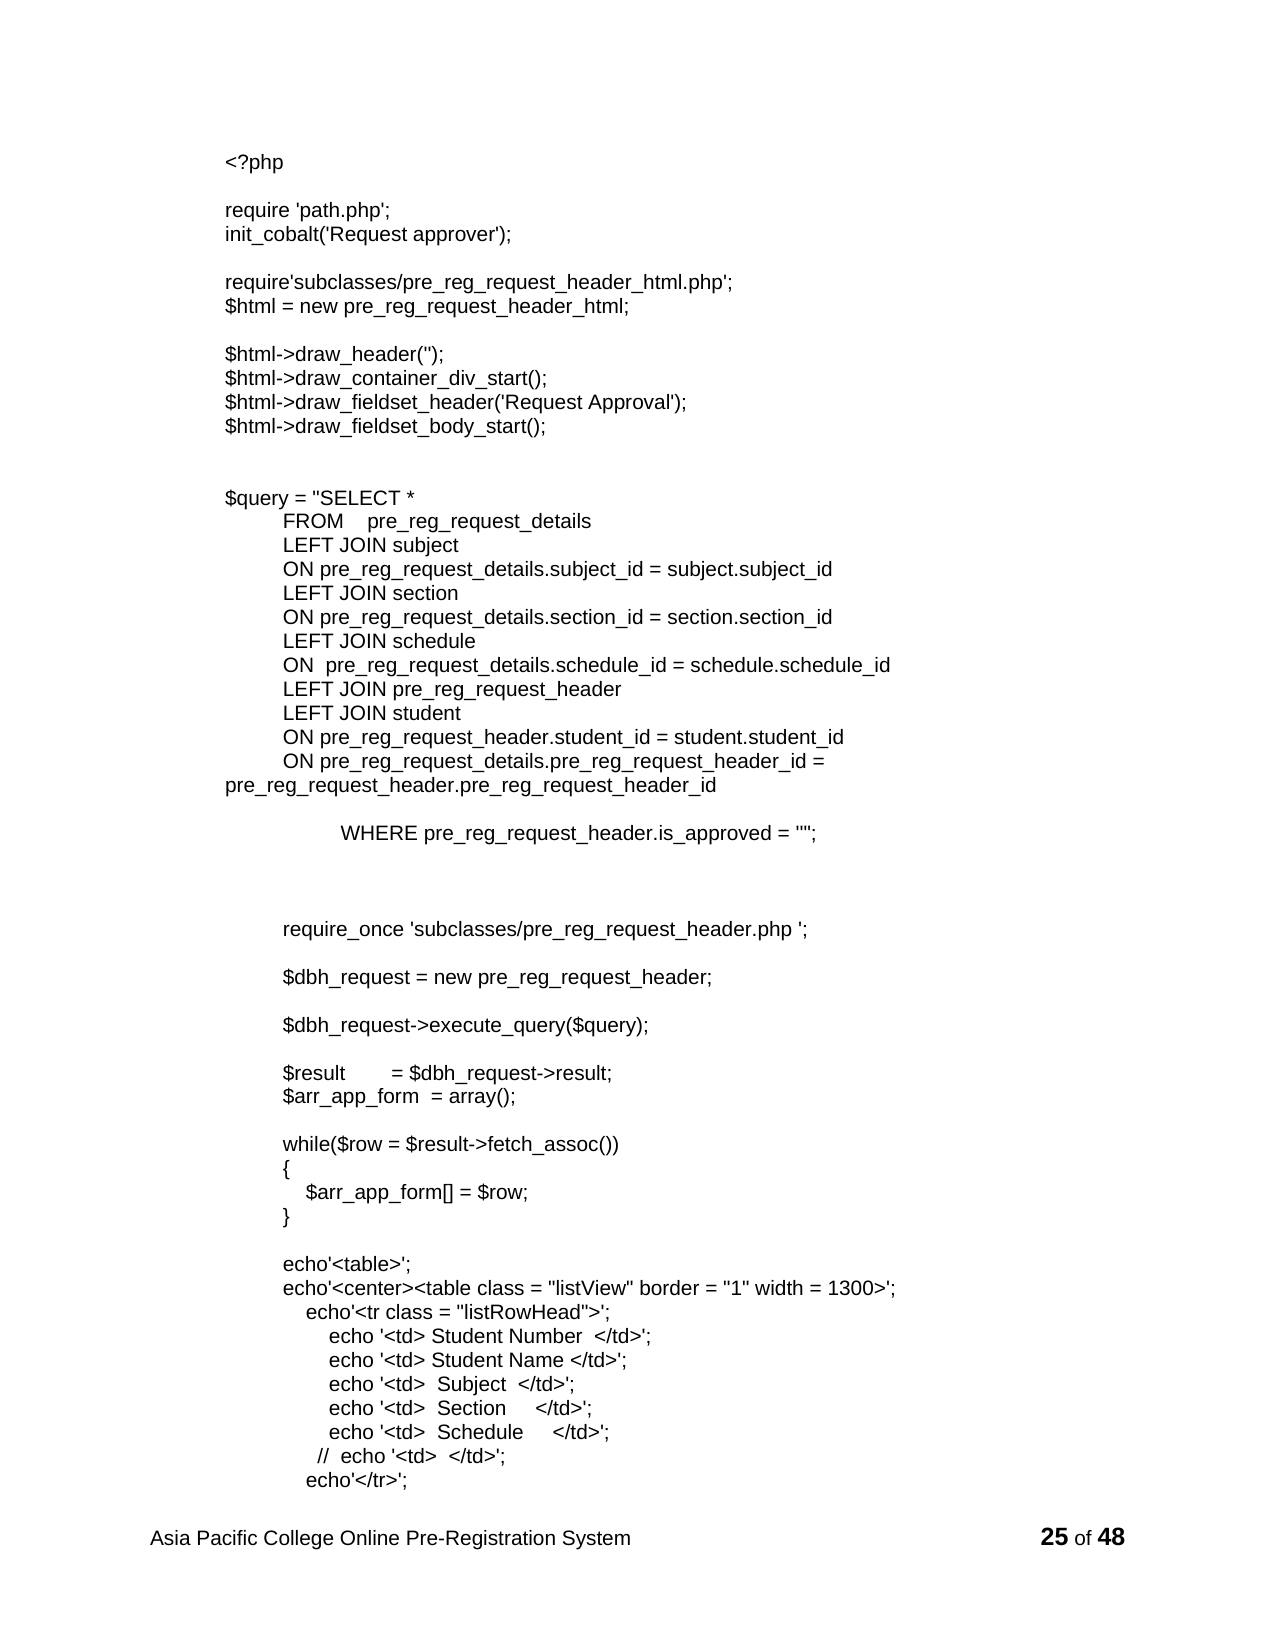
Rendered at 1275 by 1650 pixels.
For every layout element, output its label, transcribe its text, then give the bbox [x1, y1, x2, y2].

list FROM pre_reg_request_details [225, 509, 1125, 533]
list ON pre_reg_request_details.subject_id = subject.subject_id [225, 557, 1125, 581]
list init_cobalt('Request approver'); [225, 222, 1125, 246]
list // echo '<td> </td>'; [225, 1444, 1125, 1468]
list { [225, 1156, 1125, 1180]
list $arr_app_form = array(); [225, 1084, 1125, 1108]
list LEFT JOIN subject [225, 533, 1125, 557]
list $html->draw_fieldset_header('Request Approval'); [225, 389, 1125, 413]
list while($row = $result->fetch_assoc()) [225, 1132, 1125, 1156]
list echo'</tr>'; [225, 1468, 1125, 1492]
list $arr_app_form[] = $row; [225, 1180, 1125, 1204]
list LEFT JOIN schedule [225, 629, 1125, 653]
list $html = new pre_reg_request_header_html; [225, 294, 1125, 318]
list <?php [225, 150, 1125, 174]
list require 'path.php'; [225, 198, 1125, 222]
list $html->draw_container_div_start(); [225, 366, 1125, 389]
list echo '<td> Subject </td>'; [225, 1372, 1125, 1396]
list echo'<center><table class = "listView" border = "1" width = 1300>'; [225, 1276, 1125, 1300]
list ON pre_reg_request_details.schedule_id = schedule.schedule_id [225, 653, 1125, 677]
list require_once 'subclasses/pre_reg_request_header.php '; [225, 917, 1125, 941]
list } [225, 1204, 1125, 1228]
list WHERE pre_reg_request_header.is_approved = ''"; [225, 821, 1125, 845]
list $html->draw_fieldset_body_start(); [225, 413, 1125, 437]
list LEFT JOIN student [225, 701, 1125, 725]
list LEFT JOIN pre_reg_request_header [225, 677, 1125, 701]
list $dbh_request = new pre_reg_request_header; [225, 964, 1125, 988]
list LEFT JOIN section [225, 581, 1125, 605]
list ON pre_reg_request_details.pre_reg_request_header_id = pre_reg_request_header.pre_reg_request_header_id [225, 749, 1125, 797]
list echo'<table>'; [225, 1252, 1125, 1276]
list echo '<td> Section </td>'; [225, 1396, 1125, 1420]
list echo '<td> Schedule </td>'; [225, 1420, 1125, 1444]
list echo '<td> Student Number </td>'; [225, 1324, 1125, 1348]
list $result = $dbh_request->result; [225, 1060, 1125, 1084]
list echo'<tr class = "listRowHead">'; [225, 1300, 1125, 1324]
list $html->draw_header(''); [225, 342, 1125, 366]
list $dbh_request->execute_query($query); [225, 1012, 1125, 1036]
list $query = "SELECT * [225, 485, 1125, 509]
list echo '<td> Student Name </td>'; [225, 1348, 1125, 1372]
list ON pre_reg_request_header.student_id = student.student_id [225, 725, 1125, 749]
list require'subclasses/pre_reg_request_header_html.php'; [225, 270, 1125, 294]
list ON pre_reg_request_details.section_id = section.section_id [225, 605, 1125, 629]
